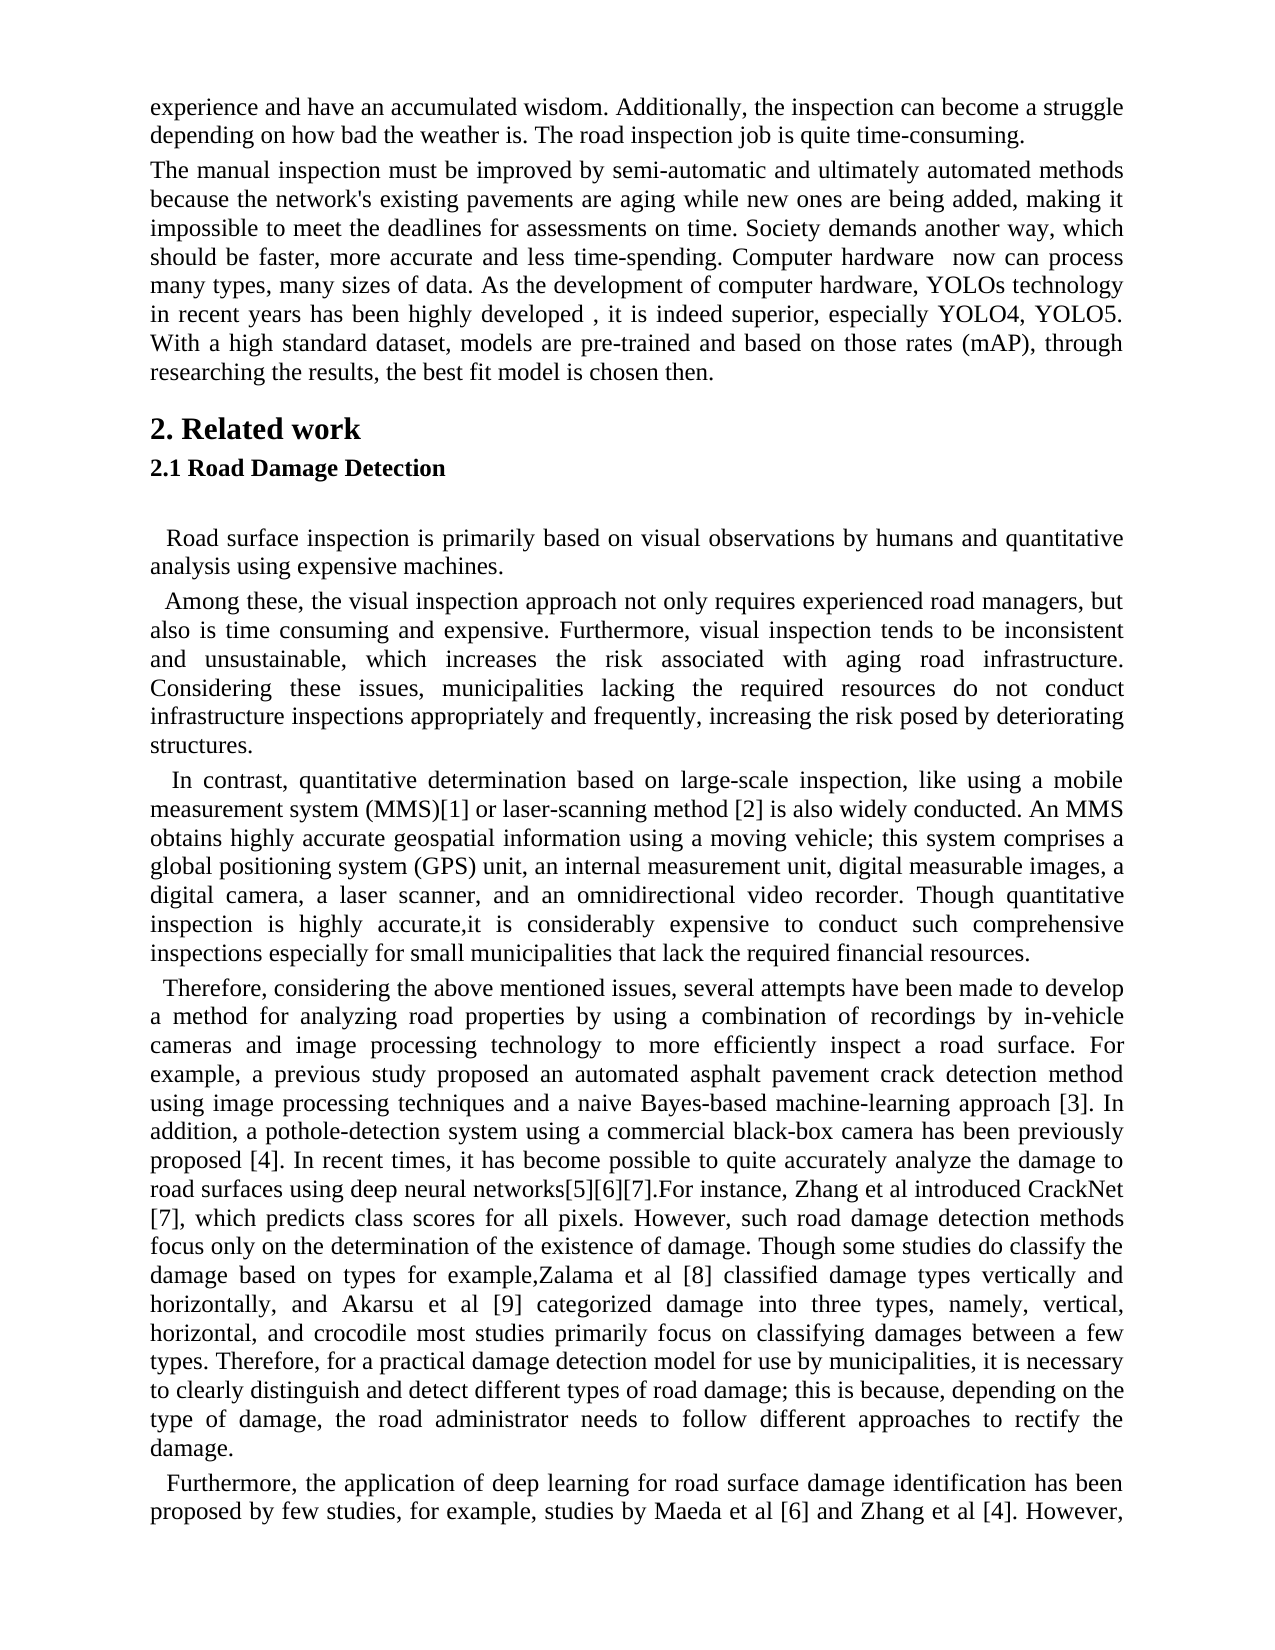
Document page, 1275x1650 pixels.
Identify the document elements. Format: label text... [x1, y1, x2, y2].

text Among these, the visual inspection approach not only requires experienced road managers, but also is time consuming and expensive. Furthermore, visual inspection tends to be inconsistent and unsustainable, which increases the risk associated with aging road infrastructure. Considering these issues, municipalities lacking the required resources do not conduct infrastructure inspections appropriately and frequently, increasing the risk posed by deteriorating structures. [150, 586, 1125, 759]
text 2.1 Road Damage Detection [150, 453, 1125, 481]
text In contrast, quantitative determination based on large-scale inspection, like using a mobile measurement system (MMS)[1] or laser-scanning method [2] is also widely conducted. An MMS obtains highly accurate geospatial information using a moving vehicle; this system comprises a global positioning system (GPS) unit, an internal measurement unit, digital measurable images, a digital camera, a laser scanner, and an omnidirectional video recorder. Though quantitative inspection is highly accurate,it is considerably expensive to conduct such comprehensive inspections especially for small municipalities that lack the required financial resources. [150, 765, 1125, 966]
text Therefore, considering the above mentioned issues, several attempts have been made to develop a method for analyzing road properties by using a combination of recordings by in-vehicle cameras and image processing technology to more efficiently inspect a road surface. For example, a previous study proposed an automated asphalt pavement crack detection method using image processing techniques and a naive Bayes-based machine-learning approach [3]. In addition, a pothole-detection system using a commercial black-box camera has been previously proposed [4]. In recent times, it has become possible to quite accurately analyze the damage to road surfaces using deep neural networks[5][6][7].For instance, Zhang et al introduced CrackNet [7], which predicts class scores for all pixels. However, such road damage detection methods focus only on the determination of the existence of damage. Though some studies do classify the damage based on types for example,Zalama et al [8] classified damage types vertically and horizontally, and Akarsu et al [9] categorized damage into three types, namely, vertical, horizontal, and crocodile most studies primarily focus on classifying damages between a few types. Therefore, for a practical damage detection model for use by municipalities, it is necessary to clearly distinguish and detect different types of road damage; this is because, depending on the type of damage, the road administrator needs to follow different approaches to rectify the damage. [150, 973, 1125, 1461]
subtitle 2. Related work [150, 410, 1125, 446]
text The manual inspection must be improved by semi-automatic and ultimately automated methods because the network's existing pavements are aging while new ones are being added, making it impossible to meet the deadlines for assessments on time. Society demands another way, which should be faster, more accurate and less time-spending. Computer hardware now can process many types, many sizes of data. As the development of computer hardware, YOLOs technology in recent years has been highly developed , it is indeed superior, especially YOLO4, YOLO5. With a high standard dataset, models are pre-trained and based on those rates (mAP), through researching the results, the best fit model is chosen then. [150, 155, 1125, 385]
text Road surface inspection is primarily based on visual observations by humans and quantitative analysis using expensive machines. [150, 523, 1125, 580]
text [150, 92, 1125, 149]
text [150, 1468, 1125, 1525]
